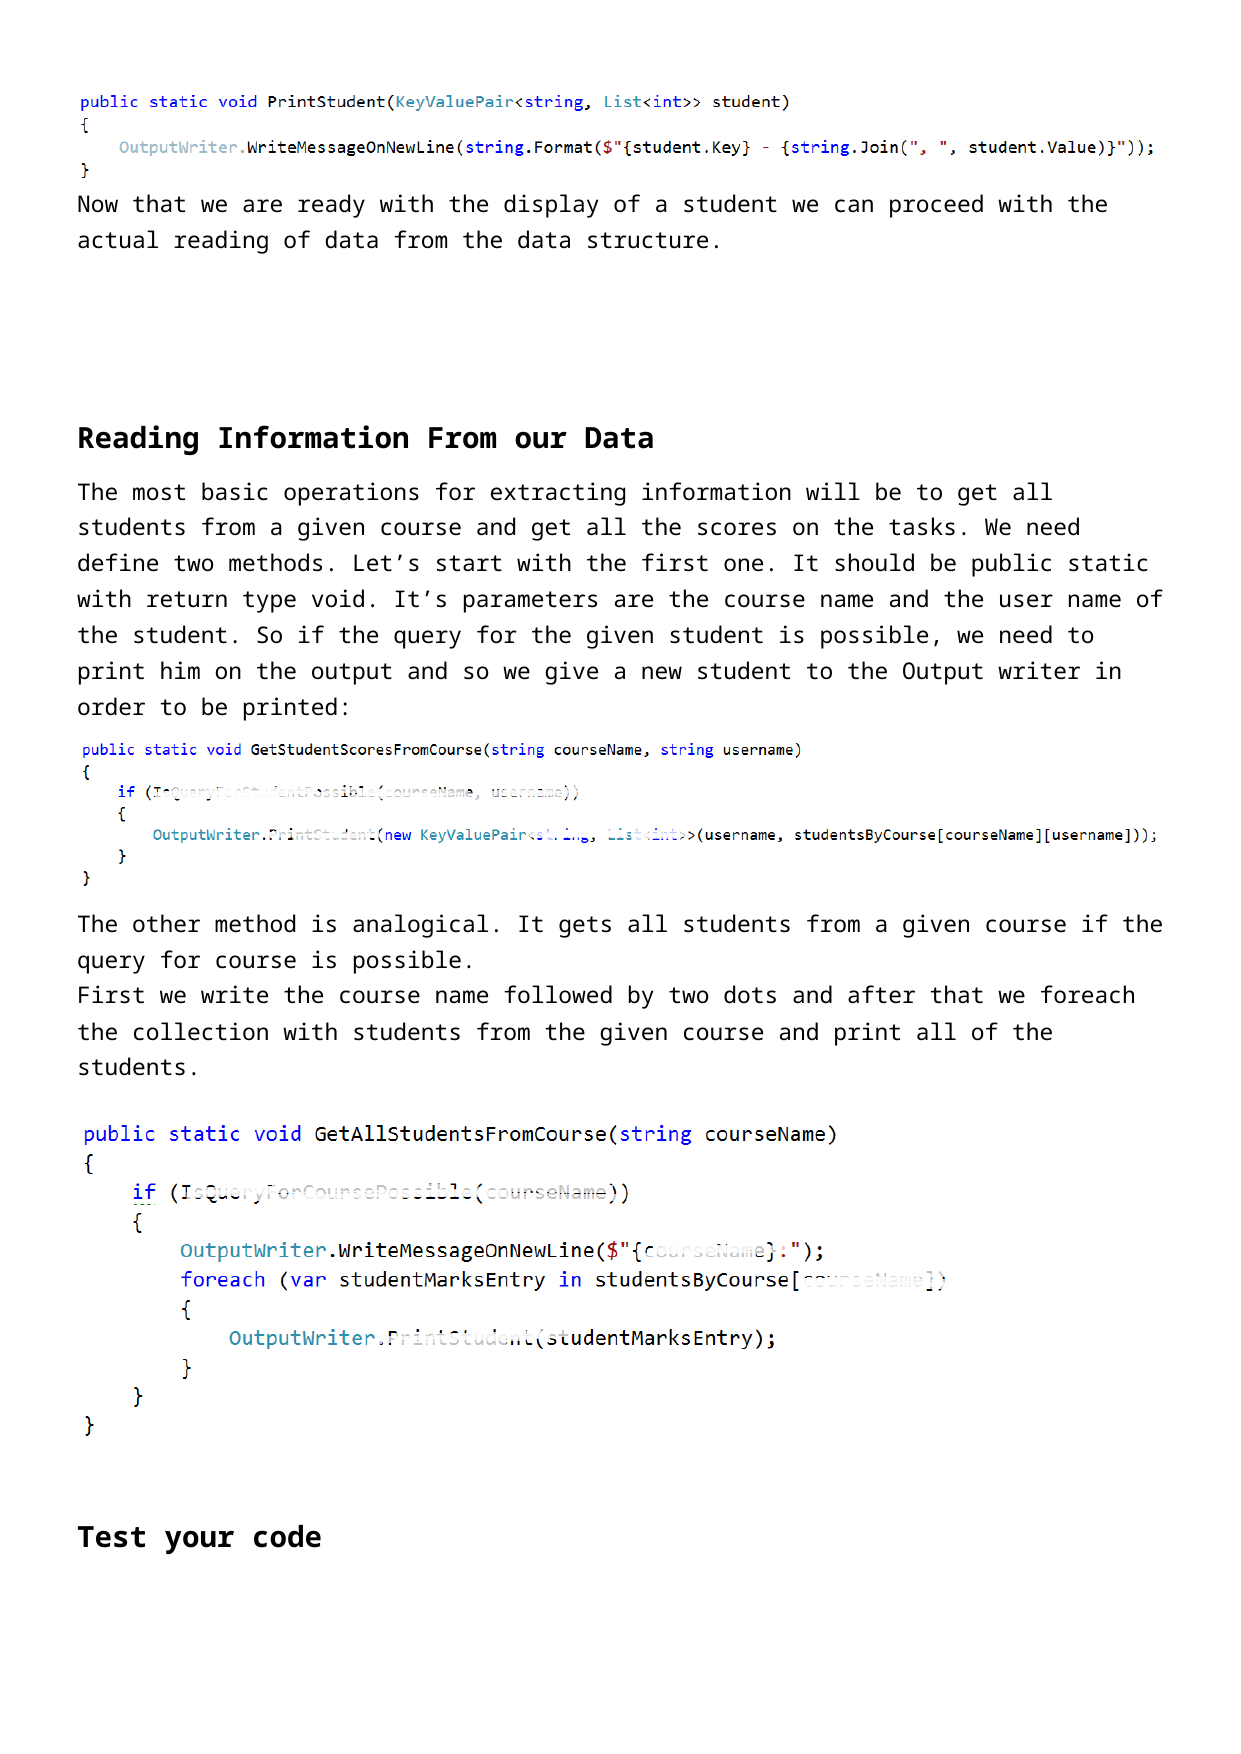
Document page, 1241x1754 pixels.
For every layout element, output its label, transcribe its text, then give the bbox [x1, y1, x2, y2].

text The most basic operations for extracting information will be to get all students from a given course and get all the scores on the tasks. We need define two methods. Let’s start with the first one. It should be public static with return type void. It’s parameters are the course name and the user name of the student. So if the query for the given student is possible, we need to print him on the output and so we give a new student to the Output writer in order to be printed: [77, 475, 1163, 722]
text Now that we are ready with the display of a student we can proceed with the actual reading of data from the data structure. [77, 183, 1163, 255]
picture [76, 95, 1165, 183]
text Reading Information From our Data [77, 417, 1163, 457]
picture [76, 739, 1163, 891]
picture [76, 1122, 977, 1452]
text Test your code [77, 1517, 1163, 1556]
